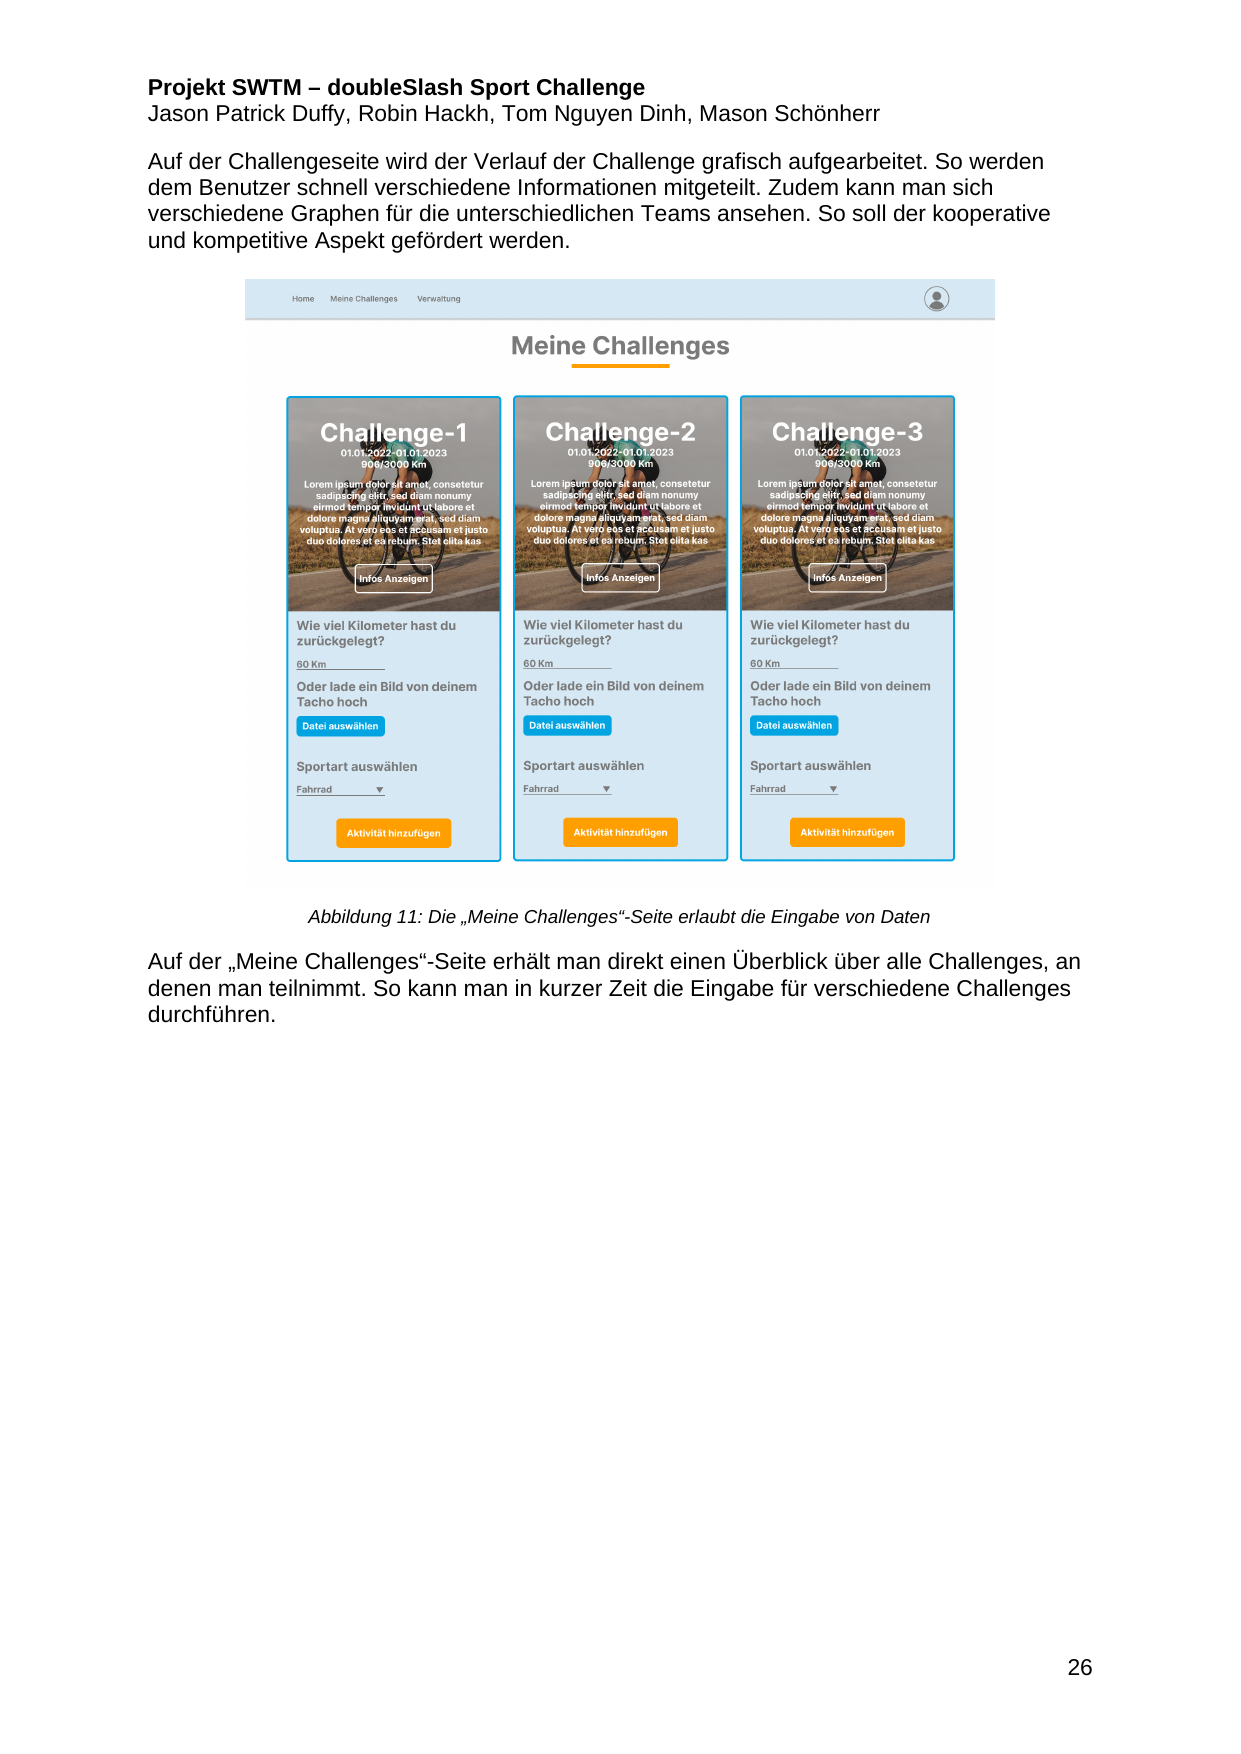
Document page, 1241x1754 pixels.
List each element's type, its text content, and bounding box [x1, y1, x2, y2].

text Auf der Challengeseite wird der Verlauf der Challenge grafisch aufgearbeitet. So werden dem Benutzer schnell verschiedene Informationen mitgeteilt. Zudem kann man sich verschiedene Graphen für die unterschiedlichen Teams ansehen. So soll der kooperative und kompetitive Aspekt gefördert werden. [148, 148, 1093, 253]
text Auf der „Meine Challenges“-Seite erhält man direkt einen Überblick über alle Challenges, an denen man teilnimmt. So kann man in kurzer Zeit die Eingabe für verschiedene Challenges durchführen. [148, 948, 1093, 1027]
text Abbildung 11: Die „Meine Challenges“-Seite erlaubt die Eingabe von Daten [148, 906, 1093, 927]
picture [245, 279, 995, 888]
